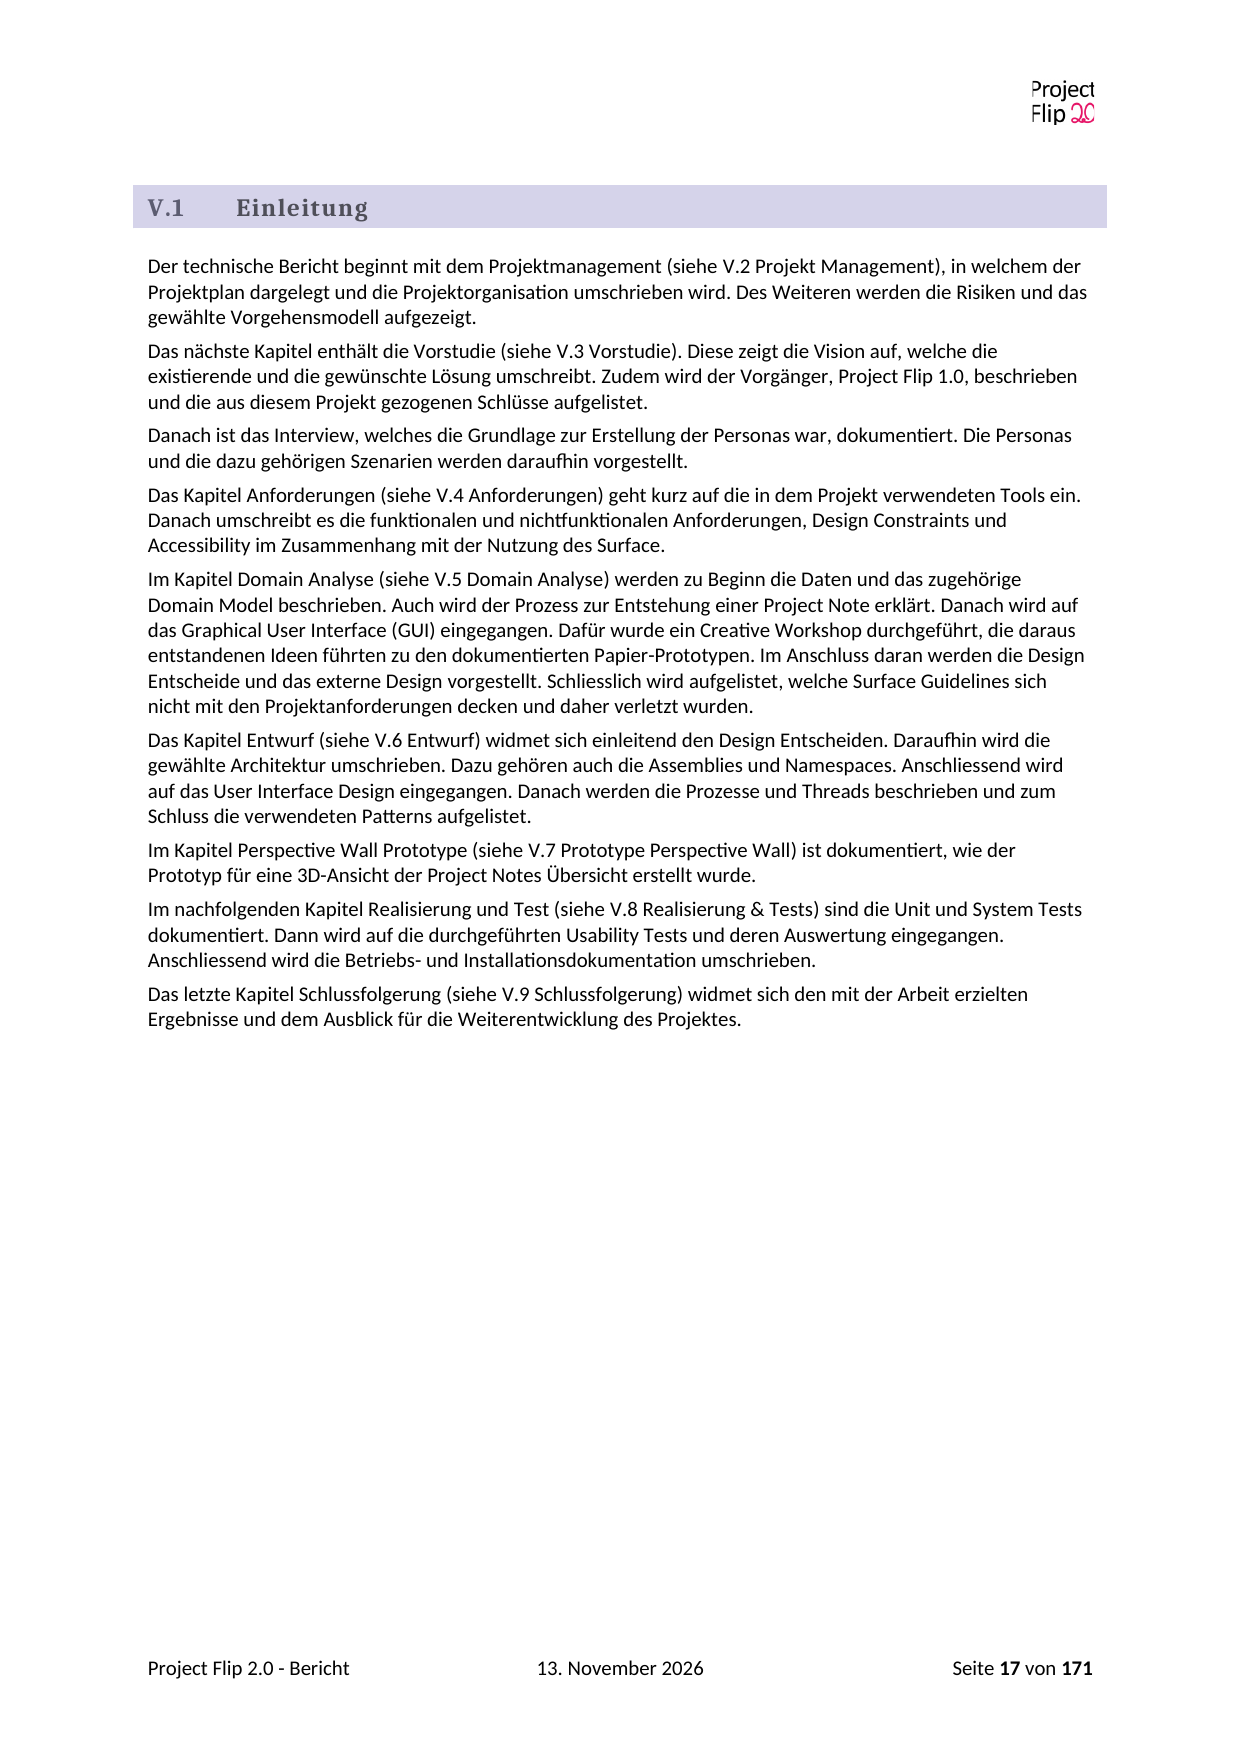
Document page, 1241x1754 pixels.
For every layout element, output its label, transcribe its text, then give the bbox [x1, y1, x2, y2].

text Das letzte Kapitel Schlussfolgerung (siehe V.9 Schlussfolgerung) widmet sich den mit der Arbeit erzielten Ergebnisse und dem Ausblick für die Weiterentwicklung des Projektes. [148, 981, 1093, 1032]
text Im Kapitel Domain Analyse (siehe V.5 Domain Analyse) werden zu Beginn die Daten und das zugehörige Domain Model beschrieben. Auch wird der Prozess zur Entstehung einer Project Note erklärt. Danach wird auf das Graphical User Interface (GUI) eingegangen. Dafür wurde ein Creative Workshop durchgeführt, die daraus entstandenen Ideen führten zu den dokumentierten Papier-Prototypen. Im Anschluss daran werden die Design Entscheide und das externe Design vorgestellt. Schliesslich wird aufgelistet, welche Surface Guidelines sich nicht mit den Projektanforderungen decken und daher verletzt wurden. [148, 566, 1093, 719]
text Das Kapitel Entwurf (siehe V.6 Entwurf) widmet sich einleitend den Design Entscheiden. Daraufhin wird die gewählte Architektur umschrieben. Dazu gehören auch die Assemblies und Namespaces. Anschliessend wird auf das User Interface Design eingegangen. Danach werden die Prozesse und Threads beschrieben und zum Schluss die verwendeten Patterns aufgelistet. [148, 727, 1093, 829]
text Das nächste Kapitel enthält die Vorstudie (siehe V.3 Vorstudie). Diese zeigt die Vision auf, welche die existierende und die gewünschte Lösung umschreibt. Zudem wird der Vorgänger, Project Flip 1.0, beschrieben und die aus diesem Projekt gezogenen Schlüsse aufgelistet. [148, 338, 1093, 414]
text Danach ist das Interview, welches die Grundlage zur Erstellung der Personas war, dokumentiert. Die Personas und die dazu gehörigen Szenarien werden daraufhin vorgestellt. [148, 423, 1093, 473]
text Im nachfolgenden Kapitel Realisierung und Test (siehe V.8 Realisierung & Tests) sind die Unit und System Tests dokumentiert. Dann wird auf die durchgeführten Usability Tests und deren Auswertung eingegangen. Anschliessend wird die Betriebs- und Installationsdokumentation umschrieben. [148, 896, 1093, 973]
text Im Kapitel Perspective Wall Prototype (siehe V.7 Prototype Perspective Wall) ist dokumentiert, wie der Prototyp für eine 3D-Ansicht der Project Notes Übersicht erstellt wurde. [148, 837, 1093, 888]
subtitle Einleitung [139, 191, 1101, 222]
picture [1081, 79, 1097, 124]
text Der technische Bericht beginnt mit dem Projektmanagement (siehe V.2 Projekt Management), in welchem der Projektplan dargelegt und die Projektorganisation umschrieben wird. Des Weiteren werden die Risiken und das gewählte Vorgehensmodell aufgezeigt. [148, 253, 1093, 330]
text Das Kapitel Anforderungen (siehe V.4 Anforderungen) geht kurz auf die in dem Projekt verwendeten Tools ein. Danach umschreibt es die funktionalen und nichtfunktionalen Anforderungen, Design Constraints und Accessibility im Zusammenhang mit der Nutzung des Surface. [148, 482, 1093, 558]
